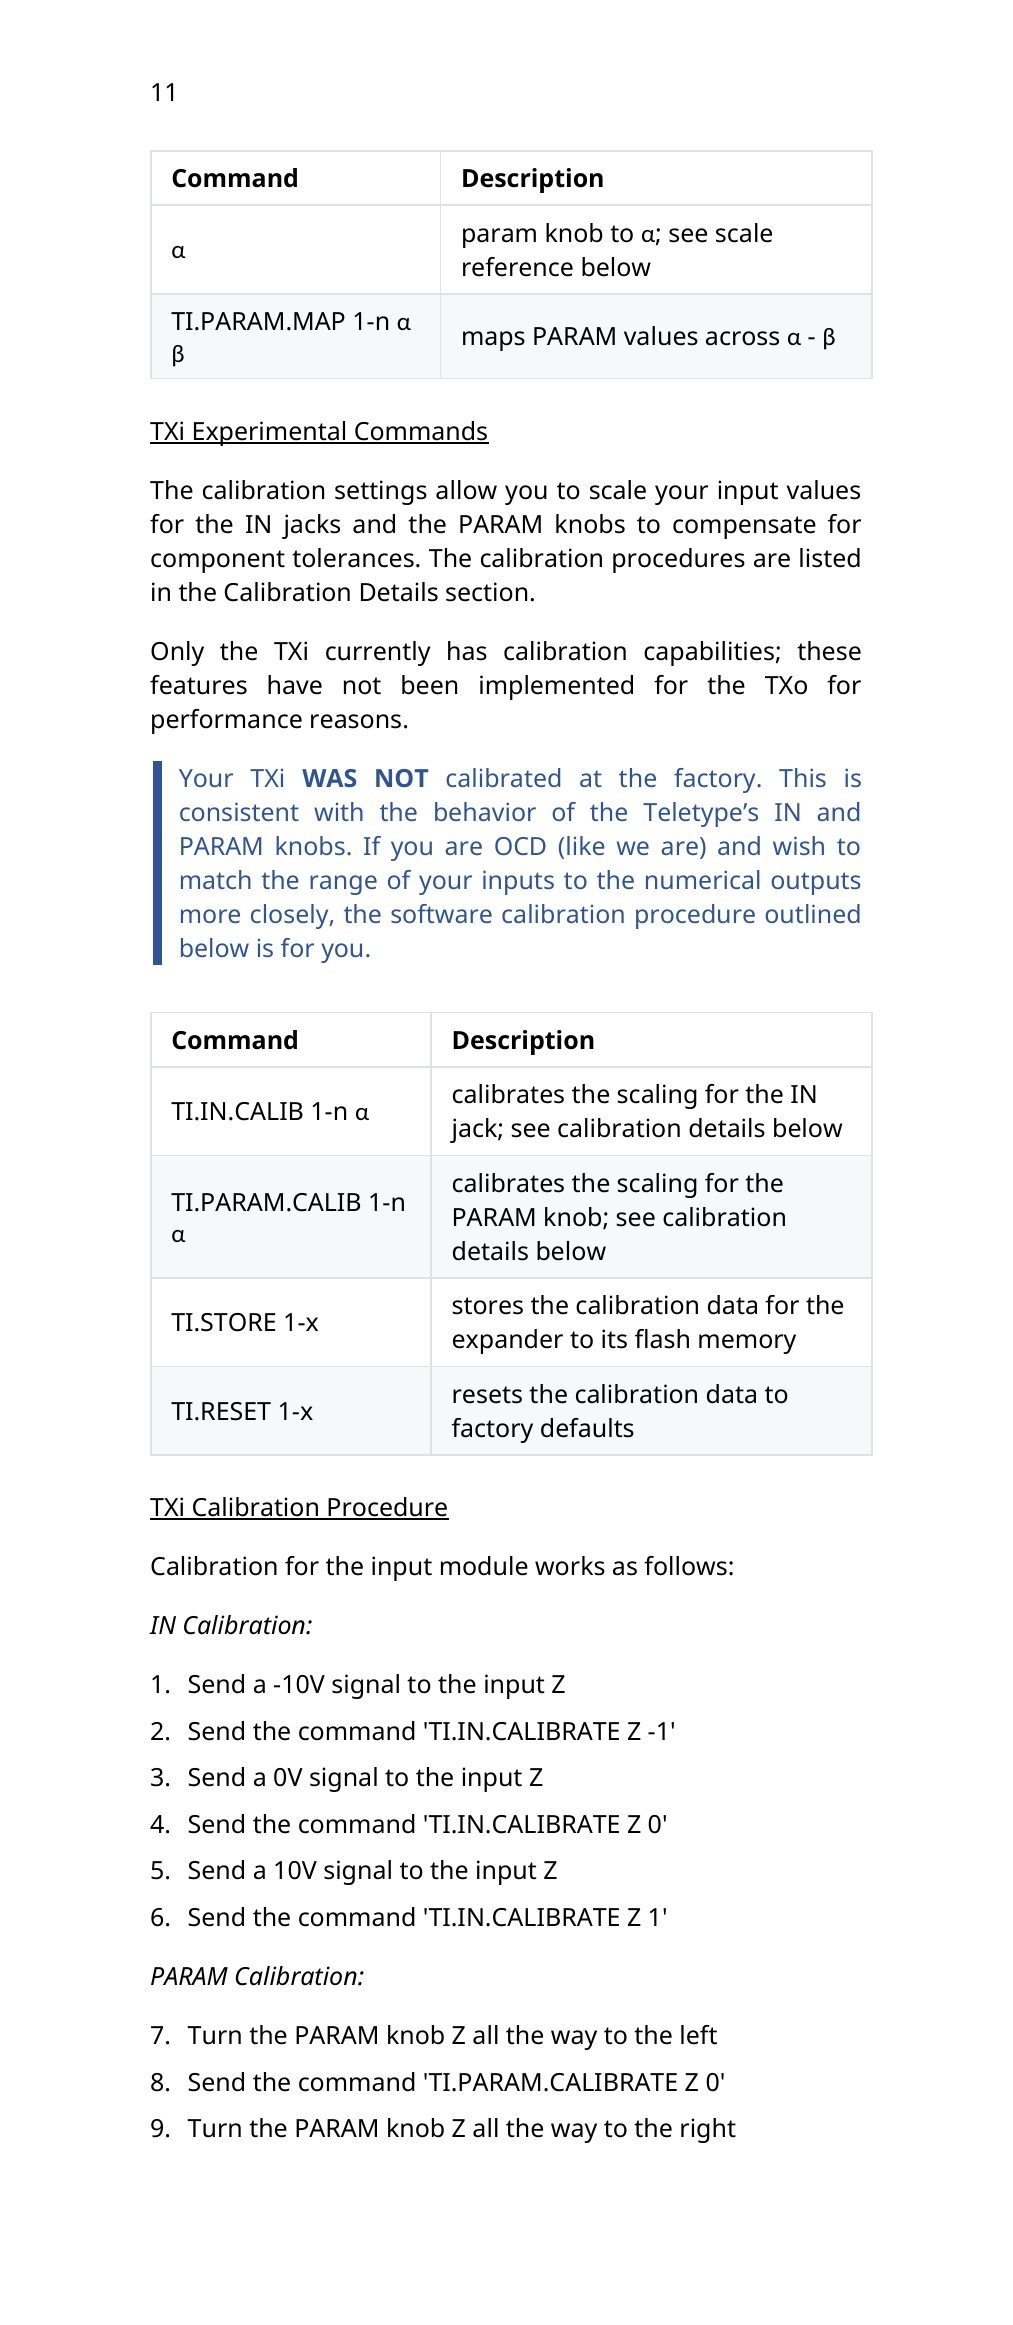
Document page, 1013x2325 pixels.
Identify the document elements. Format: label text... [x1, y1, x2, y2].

list Send the command 'TI.IN.CALIBRATE Z 0' [150, 1806, 862, 1841]
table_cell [441, 206, 871, 293]
table_cell TI.PARAM.CALIB 1-n α [152, 1156, 430, 1277]
table_cell stores the calibration data for the expander to its flash memory [432, 1279, 871, 1366]
table_cell calibrates the scaling for the PARAM knob; see calibration details below [432, 1156, 871, 1277]
table_cell TI.RESET 1-x [152, 1367, 430, 1454]
list PARAM Calibration: [150, 1959, 862, 1993]
list Send a 0V signal to the input Z [150, 1760, 862, 1794]
list Send the command 'TI.IN.CALIBRATE Z -1' [150, 1713, 862, 1747]
table_cell TI.PARAM.SCALE 1-n α [152, 206, 440, 293]
text IN Calibration: [150, 1608, 862, 1642]
text Only the TXi currently has calibration capabilities; these features have not been implemented for the TXo for performance reasons. [150, 634, 862, 736]
list Send the command 'TI.IN.CALIBRATE Z 1' [150, 1899, 862, 1934]
table_cell TI.PARAM.MAP 1-n α β [152, 295, 440, 378]
text Your TXi WAS NOT calibrated at the factory. This is consistent with the behavior of the Teletype’s IN and PARAM knobs. If you are OCD (like we are) and wish to match the range of your inputs to the numerical outputs more closely, the software calibration procedure outlined below is for you. [162, 761, 862, 965]
table_header Description [432, 1013, 871, 1066]
list Send a -10V signal to the input Z [150, 1667, 862, 1701]
list Turn the PARAM knob Z all the way to the left [150, 2018, 862, 2052]
table_cell maps PARAM values across α - β [441, 295, 871, 378]
text TXi Experimental Commands [150, 413, 862, 447]
table_header Description [441, 152, 871, 204]
table_cell calibrates the scaling for the IN jack; see calibration details below [432, 1068, 871, 1154]
text The calibration settings allow you to scale your input values for the IN jacks and the PARAM knobs to compensate for component tolerances. The calibration procedures are listed in the Calibration Details section. [150, 472, 862, 609]
table_cell resets the calibration data to factory defaults [432, 1367, 871, 1454]
table_cell TI.STORE 1-x [152, 1279, 430, 1366]
list Turn the PARAM knob Z all the way to the right [150, 2111, 862, 2145]
list Send the command 'TI.PARAM.CALIBRATE Z 0' [150, 2064, 862, 2098]
table_cell TI.IN.CALIB 1-n α [152, 1068, 430, 1154]
table_header Command [152, 1013, 430, 1066]
list Send a 10V signal to the input Z [150, 1853, 862, 1887]
table_header Command [152, 152, 440, 204]
text TXi Calibration Procedure [150, 1489, 862, 1524]
text Calibration for the input module works as follows: [150, 1549, 862, 1583]
